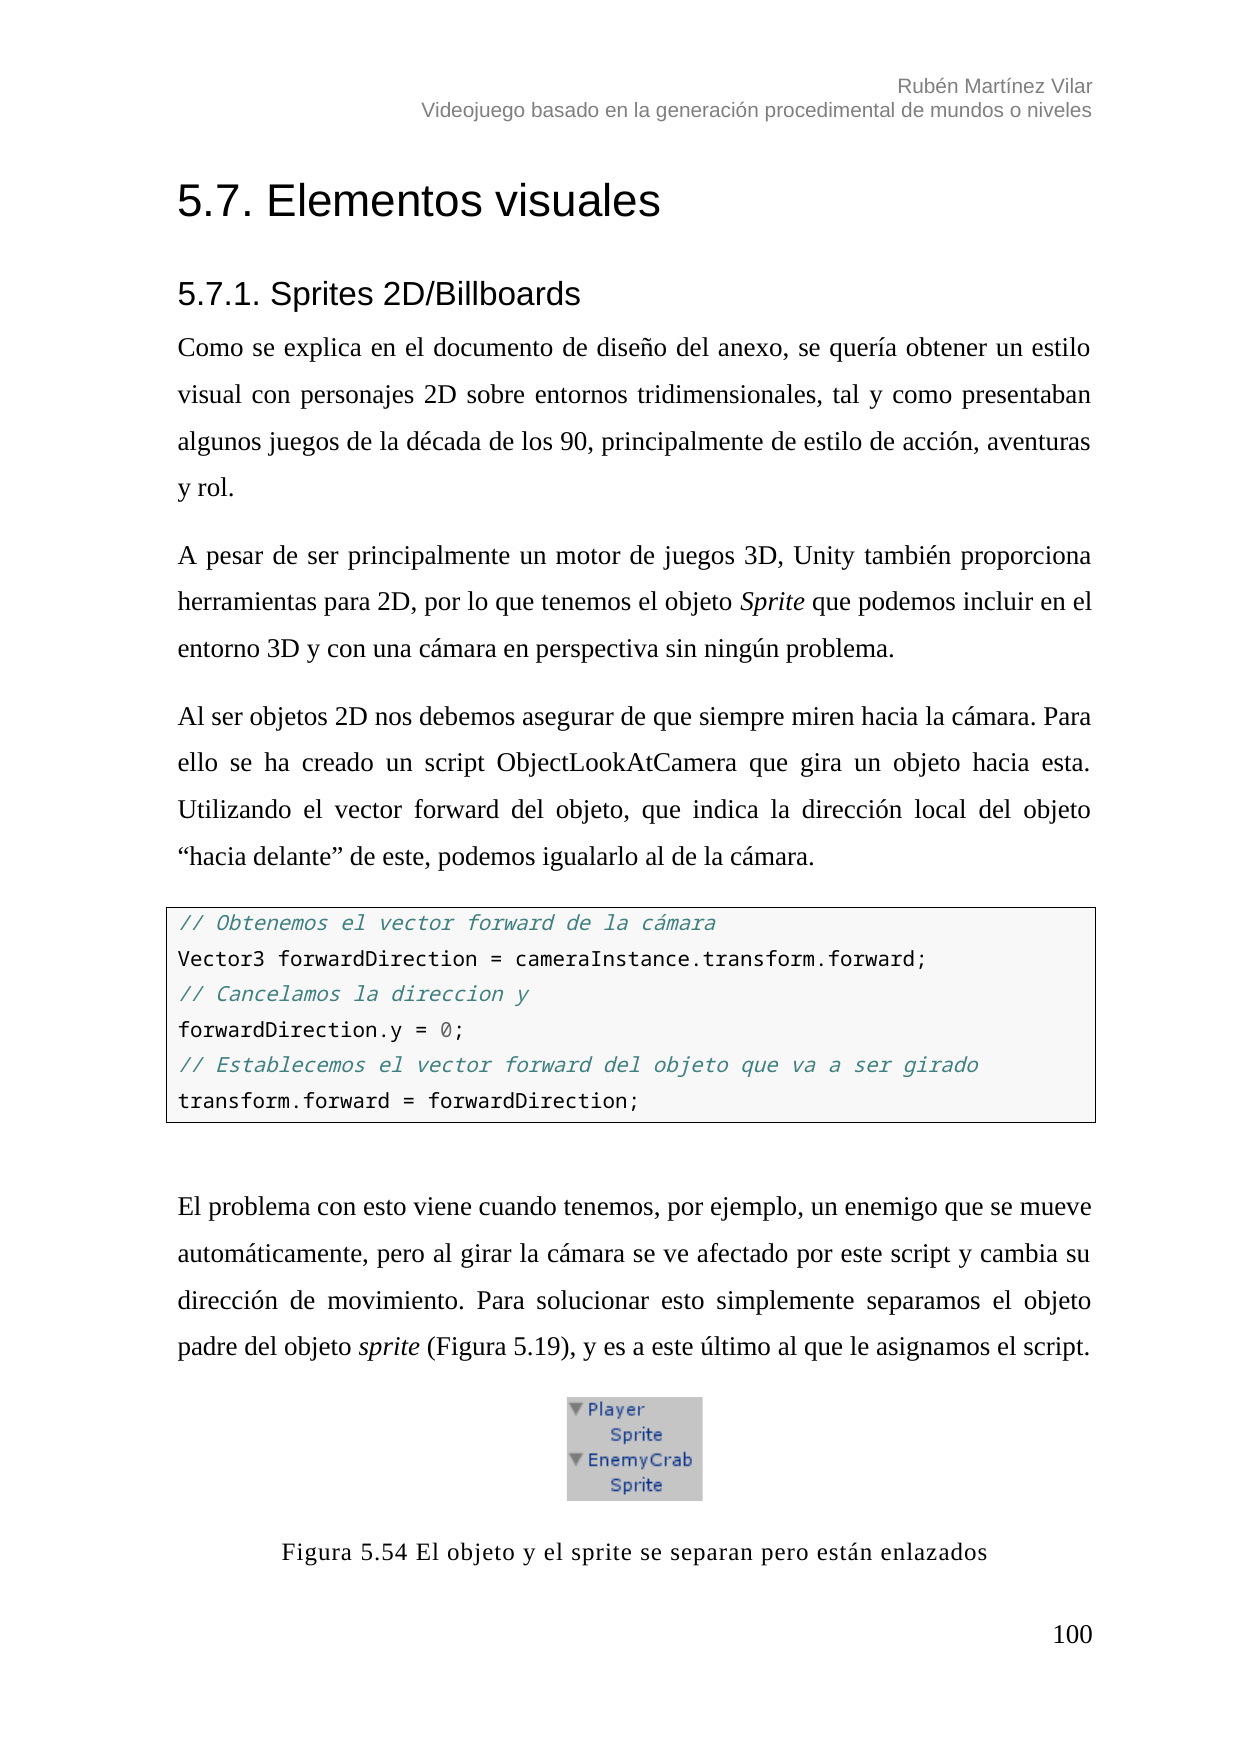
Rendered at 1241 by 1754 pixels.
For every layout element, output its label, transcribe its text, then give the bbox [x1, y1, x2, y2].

text El problema con esto viene cuando tenemos, por ejemplo, un enemigo que se mueve automáticamente, pero al girar la cámara se ve afectado por este script y cambia su dirección de movimiento. Para solucionar esto simplemente separamos el objeto padre del objeto sprite (Figura 5.19), y es a este último al que le asignamos el script. [177, 1190, 1092, 1362]
text A pesar de ser principalmente un motor de juegos 3D, Unity también proporciona herramientas para 2D, por lo que tenemos el objeto Sprite que podemos incluir en el entorno 3D y con una cámara en perspectiva sin ningún problema. [177, 539, 1092, 663]
subtitle Sprites 2D/Billboards [177, 274, 1092, 312]
subtitle Elementos visuales [177, 174, 1092, 226]
text Al ser objetos 2D nos debemos asegurar de que siempre miren hacia la cámara. Para ello se ha creado un script ObjectLookAtCamera que gira un objeto hacia esta. Utilizando el vector forward del objeto, que indica la dirección local del objeto “hacia delante” de este, podemos igualarlo al de la cámara. [177, 699, 1092, 871]
table_header // Obtenemos el vector forward de la cámara Vector3 forwardDirection = cameraInstance.transform.forward; // Cancelamos la direccion y forwardDirection.y = 0; // Establecemos el vector forward del objeto que va a ser girado transform.forward = forwardDirection; [167, 908, 1095, 1122]
text Como se explica en el documento de diseño del anexo, se quería obtener un estilo visual con personajes 2D sobre entornos tridimensionales, tal y como presentaban algunos juegos de la década de los 90, principalmente de estilo de acción, aventuras y rol. [177, 331, 1092, 502]
picture [566, 1397, 703, 1501]
